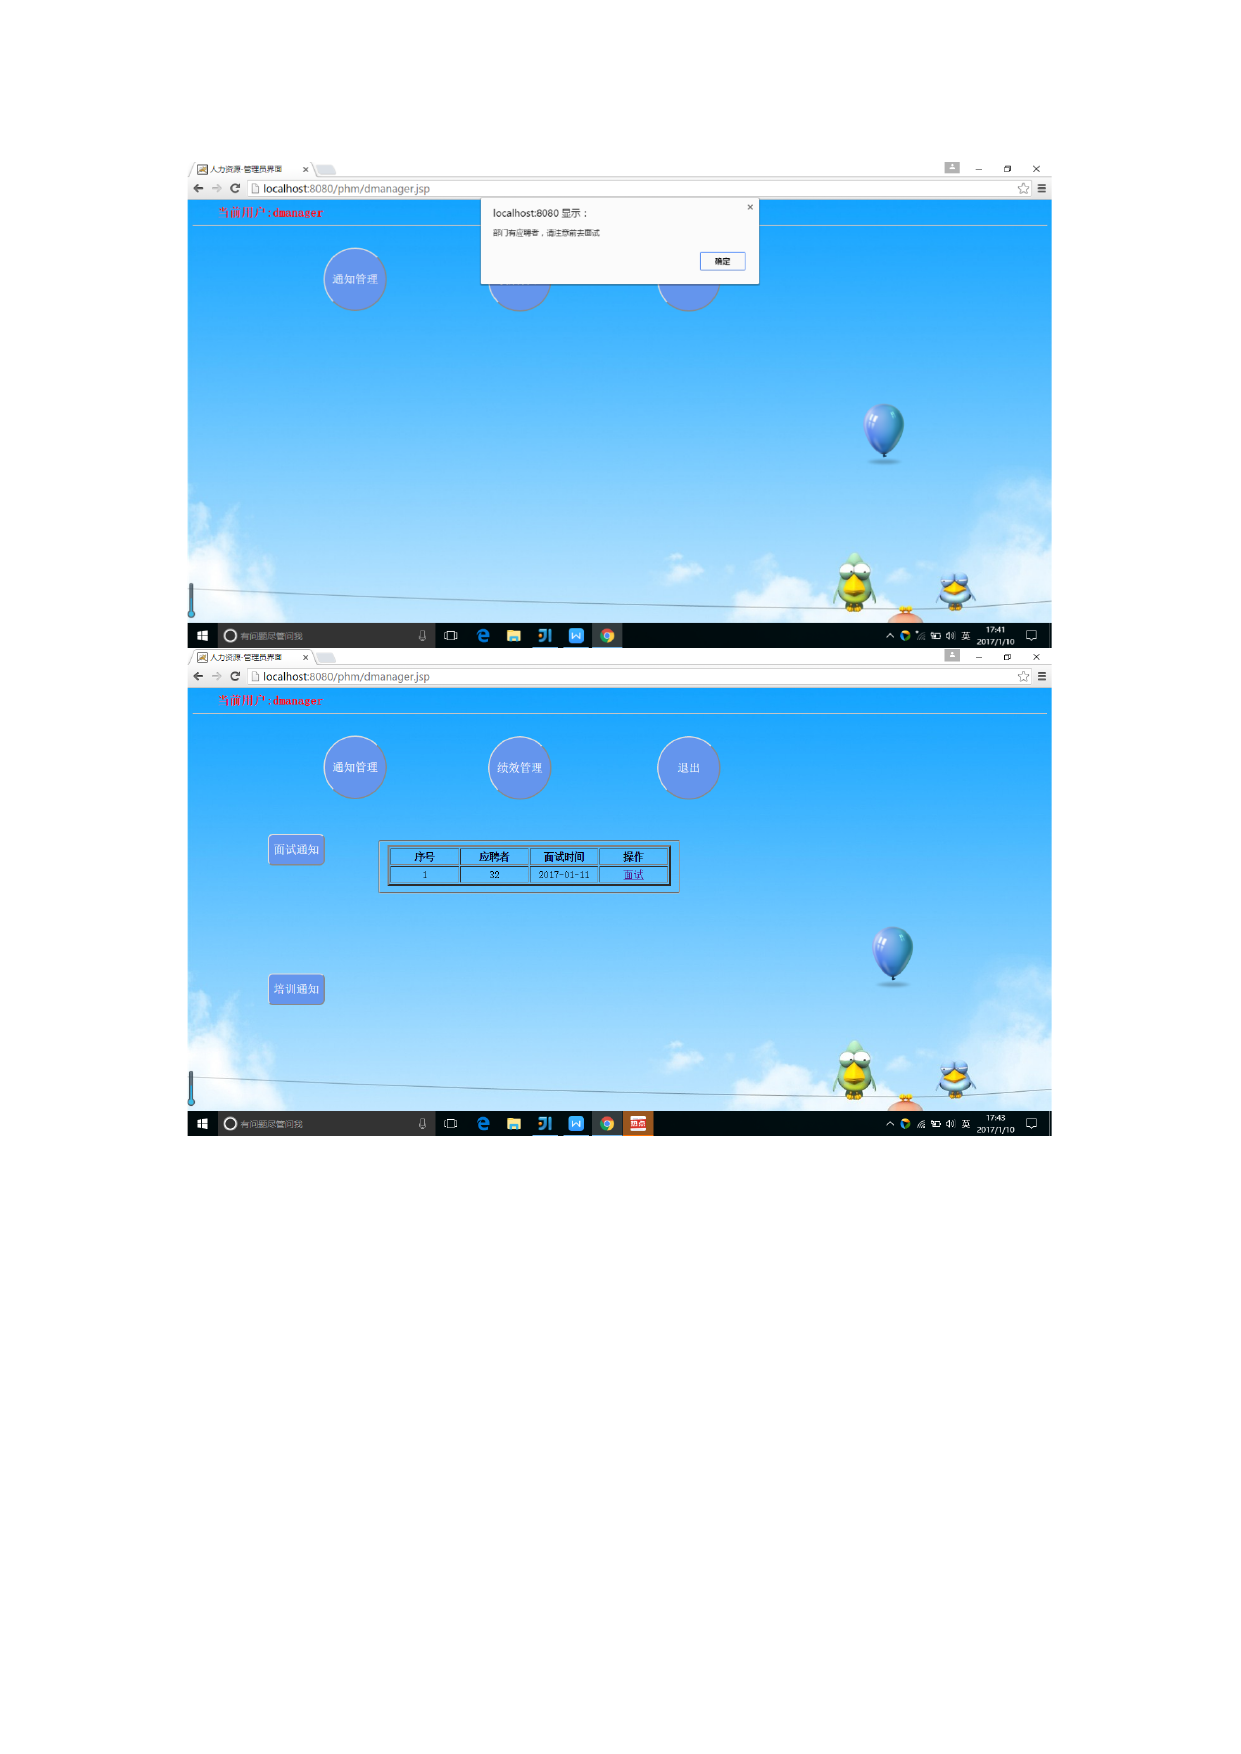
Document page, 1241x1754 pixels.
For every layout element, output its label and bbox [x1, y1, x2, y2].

picture [187, 649, 1052, 1136]
picture [187, 162, 1052, 648]
